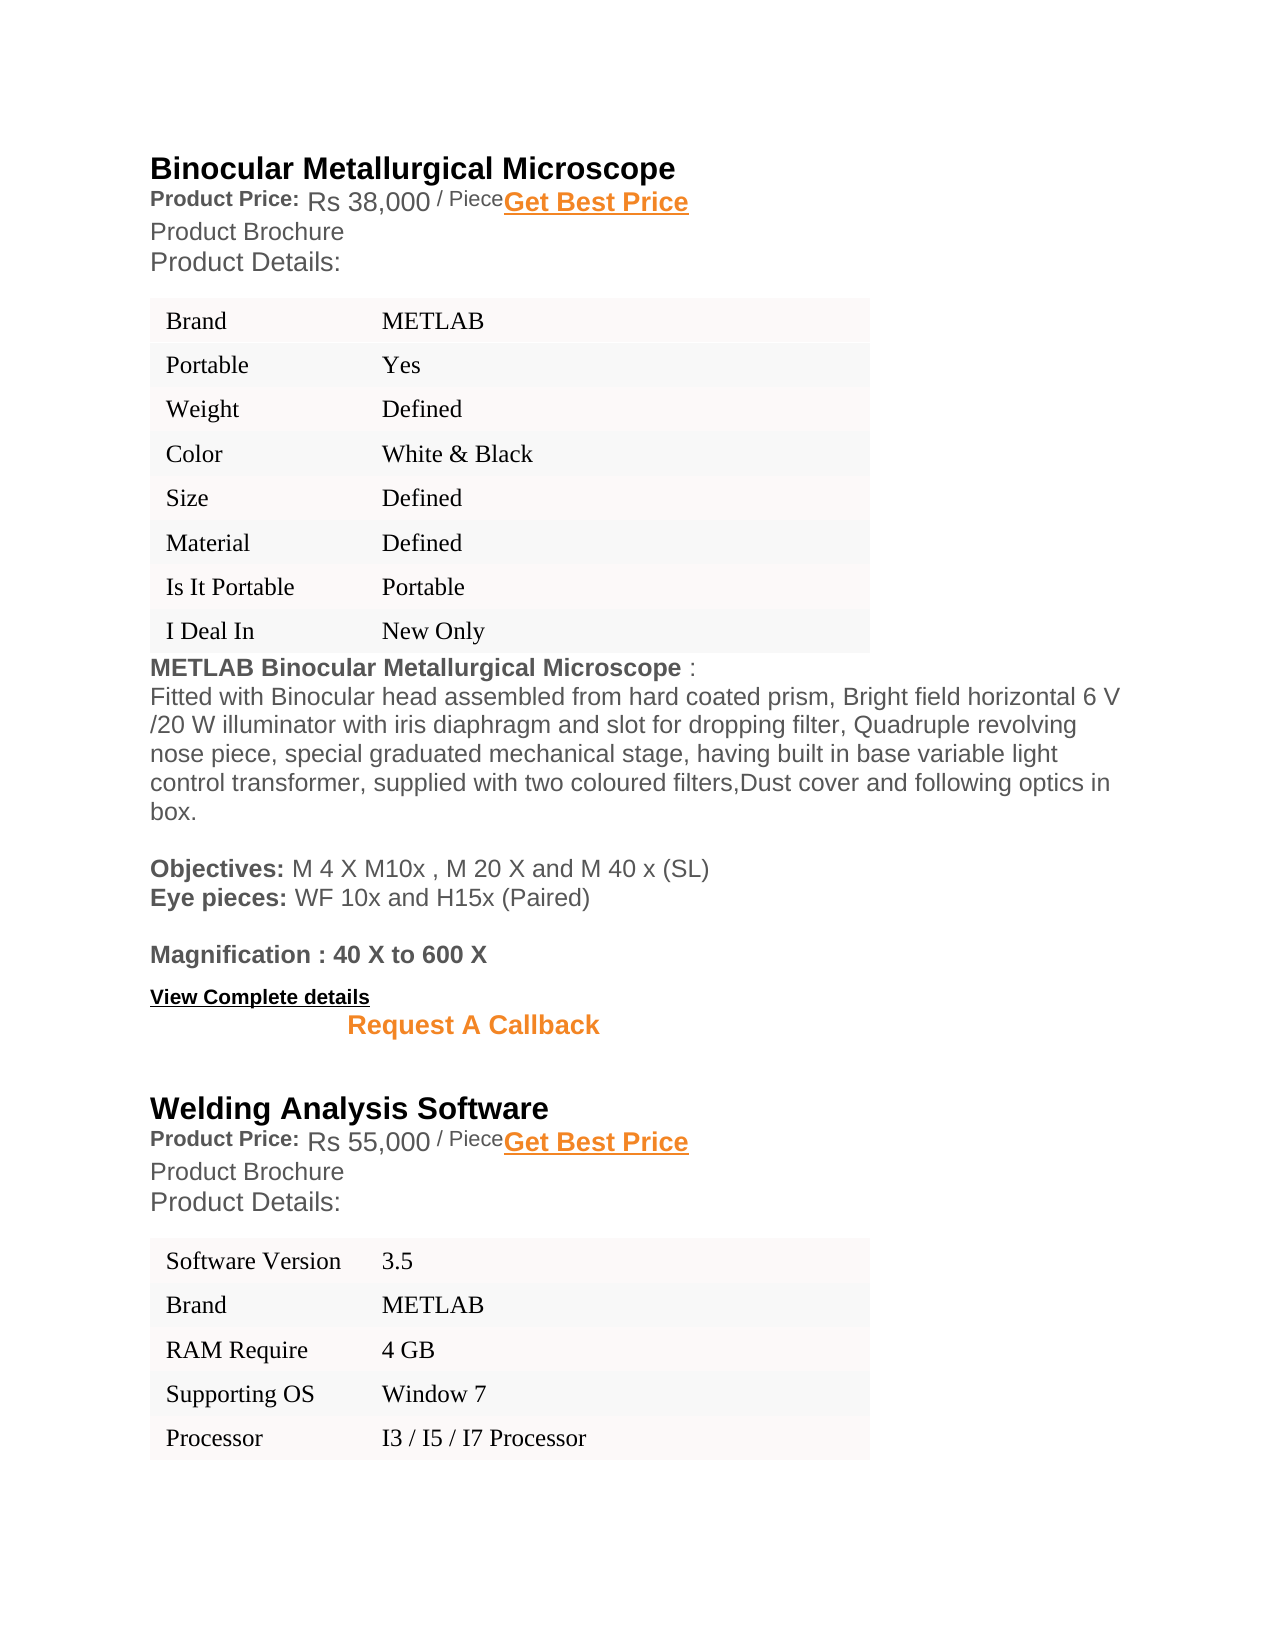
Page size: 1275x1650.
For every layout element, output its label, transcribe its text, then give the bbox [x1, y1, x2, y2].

text View Complete details [150, 985, 1125, 1009]
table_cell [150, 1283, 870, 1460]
text Product Brochure [150, 217, 1125, 246]
text Product Details: [150, 246, 1125, 277]
text Product Price: Rs 55,000 / PieceGet Best Price [150, 1126, 1125, 1157]
text Product Details: [150, 1186, 1125, 1217]
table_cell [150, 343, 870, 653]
text Get Best QuoteRequest A Callback [150, 1009, 1125, 1040]
text Product Brochure [150, 1157, 1125, 1186]
text Welding Analysis Software [150, 1090, 1125, 1126]
text METLAB Binocular Metallurgical Microscope : Fitted with Binocular head assembled from hard coated prism, Bright field horizontal 6 V /20 W illuminator with iris diaphragm and slot for dropping filter, Quadruple revolving nose piece, special graduated mechanical stage, having built in base variable light control transformer, supplied with two coloured filters,Dust cover and following optics in box. Objectives: M 4 X M10x , M 20 X and M 40 x (SL) Eye pieces: WF 10x and H15x (Paired) Magnification : 40 X to 600 X [150, 653, 1125, 969]
text Binocular Metallurgical Microscope [150, 150, 1125, 186]
text Product Price: Rs 38,000 / PieceGet Best Price [150, 186, 1125, 217]
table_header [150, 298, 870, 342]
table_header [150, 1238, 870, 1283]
